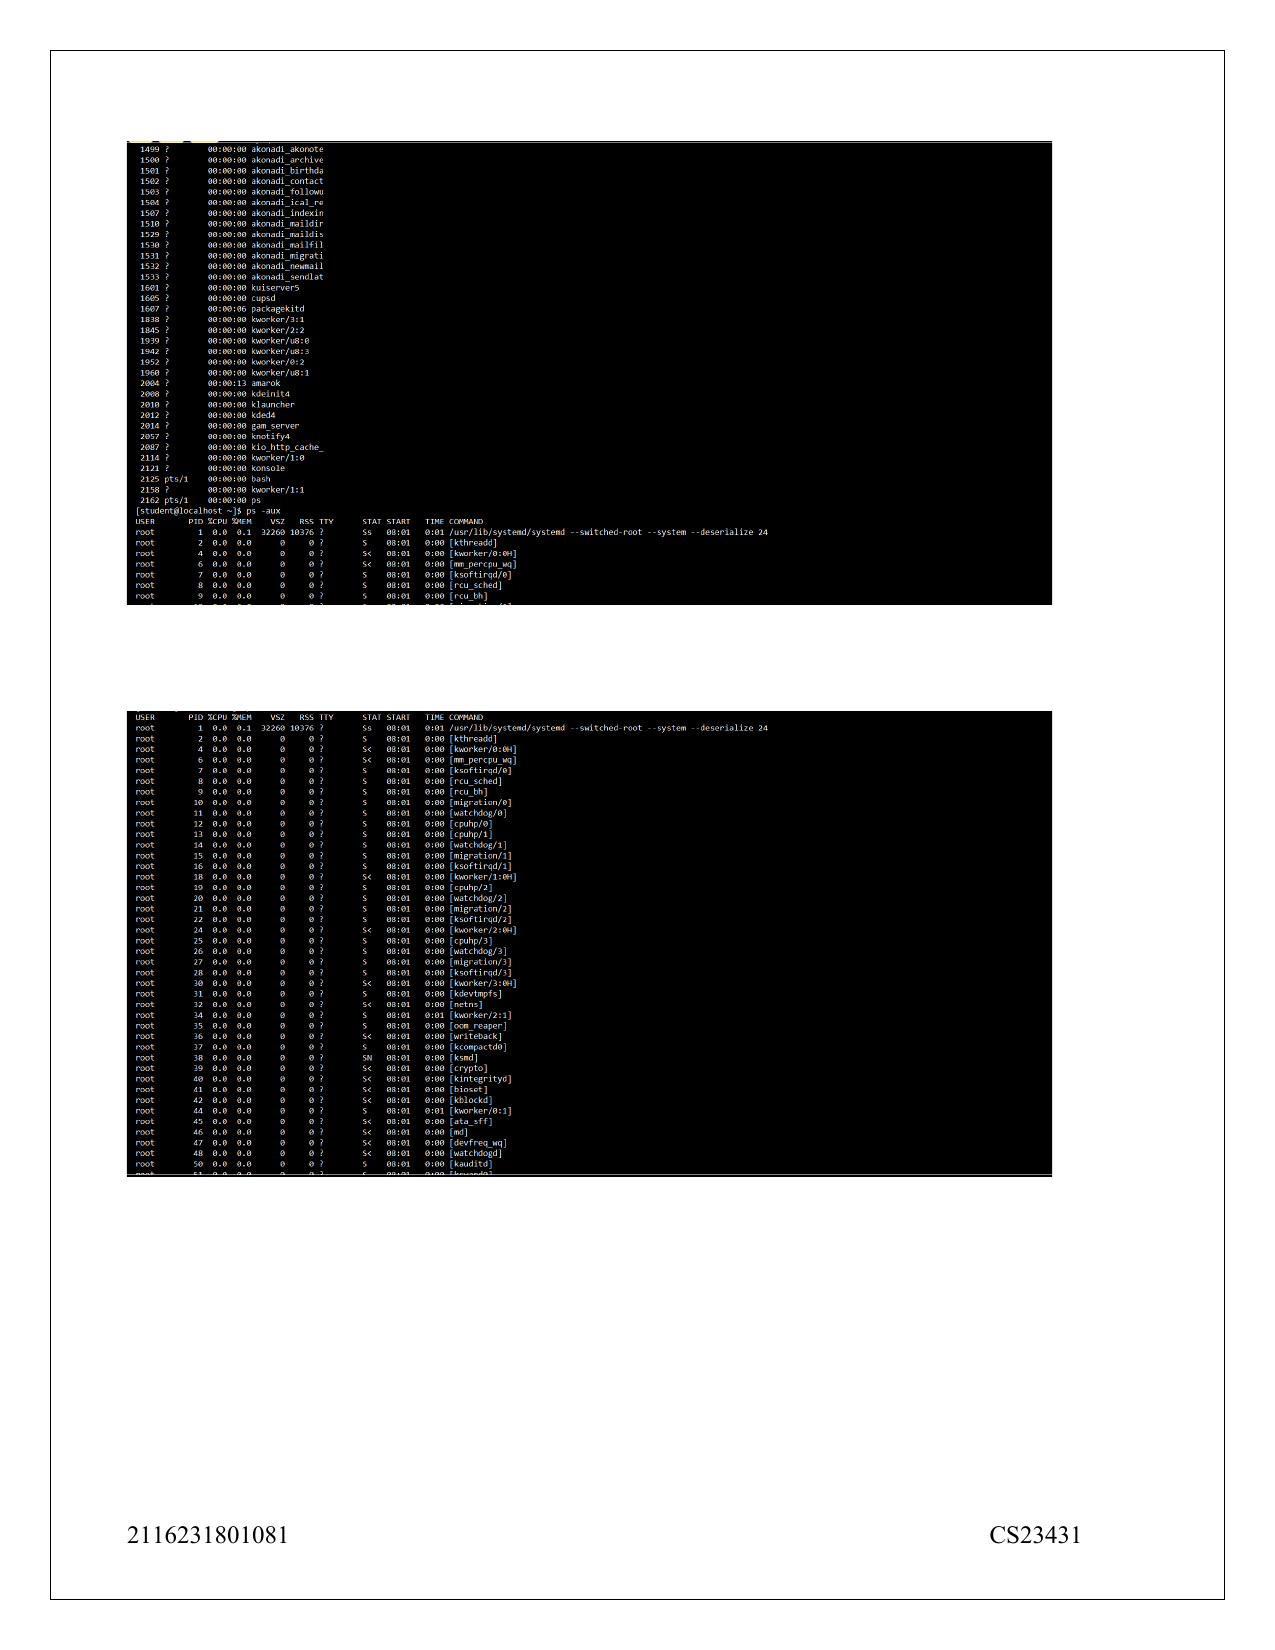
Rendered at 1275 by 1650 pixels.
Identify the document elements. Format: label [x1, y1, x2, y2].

picture [126, 711, 1053, 1177]
picture [126, 141, 1053, 605]
